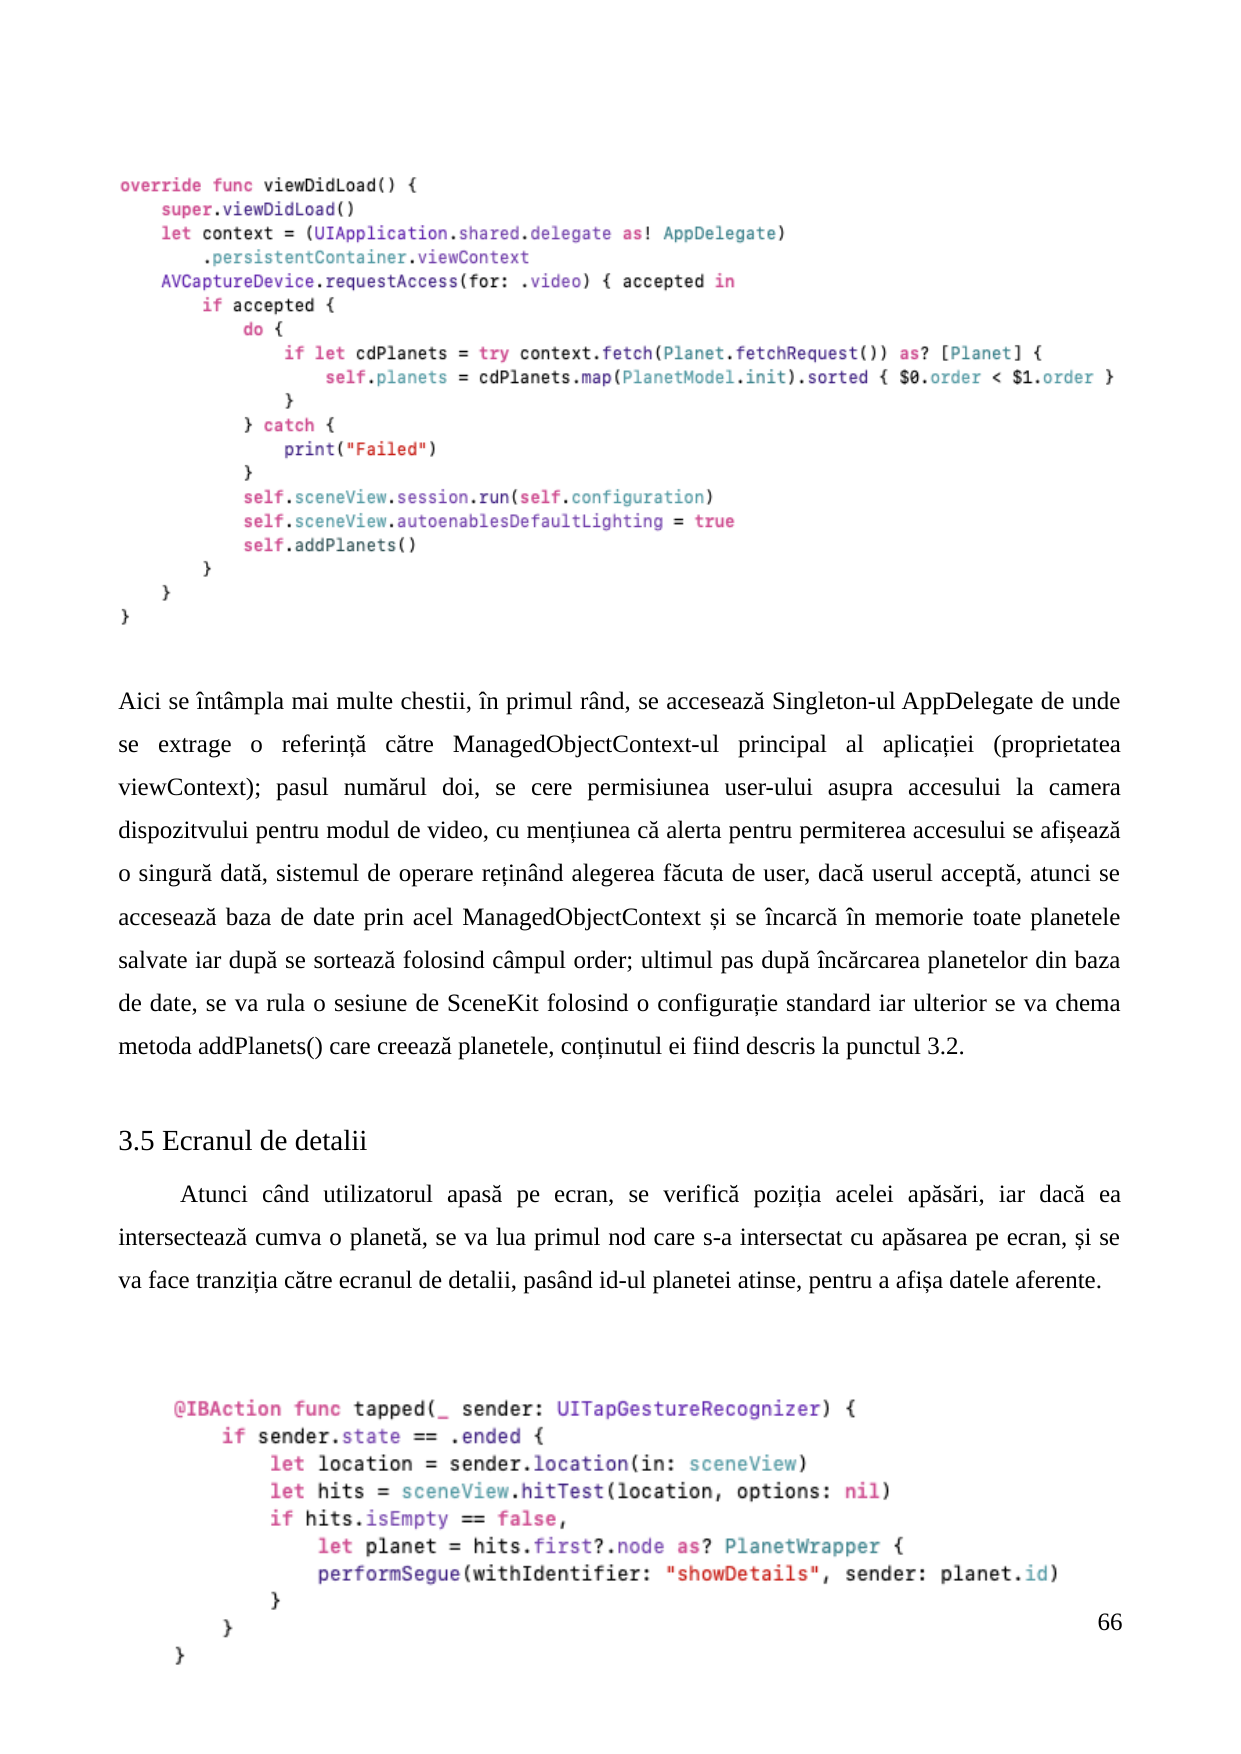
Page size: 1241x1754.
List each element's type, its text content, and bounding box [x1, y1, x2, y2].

text Aici se întâmpla mai multe chestii, în primul rând, se accesează Singleton-ul AppDelegate de unde se extrage o referință către ManagedObjectContext-ul principal al aplicației (proprietatea viewContext); pasul numărul doi, se cere permisiunea user-ului asupra accesului la camera dispozitvului pentru modul de video, cu mențiunea că alerta pentru permiterea accesului se afișează o singură dată, sistemul de operare reținând alegerea făcuta de user, dacă userul acceptă, atunci se accesează baza de date prin acel ManagedObjectContext și se încarcă în memorie toate planetele salvate iar după se sortează folosind câmpul order; ultimul pas după încărcarea planetelor din baza de date, se va rula o sesiune de SceneKit folosind o configurație standard iar ulterior se va chema metoda addPlanets() care creează planetele, conținutul ei fiind descris la punctul 3.2. [118, 686, 1122, 1060]
picture [165, 1395, 1075, 1673]
picture [118, 177, 1123, 629]
subtitle 3.5 Ecranul de detalii [118, 1123, 1122, 1157]
text Atunci când utilizatorul apasă pe ecran, se verifică poziția acelei apăsări, iar dacă ea intersectează cumva o planetă, se va lua primul nod care s-a intersectat cu apăsarea pe ecran, și se va face tranziția către ecranul de detalii, pasând id-ul planetei atinse, pentru a afișa datele aferente. [118, 1179, 1122, 1294]
